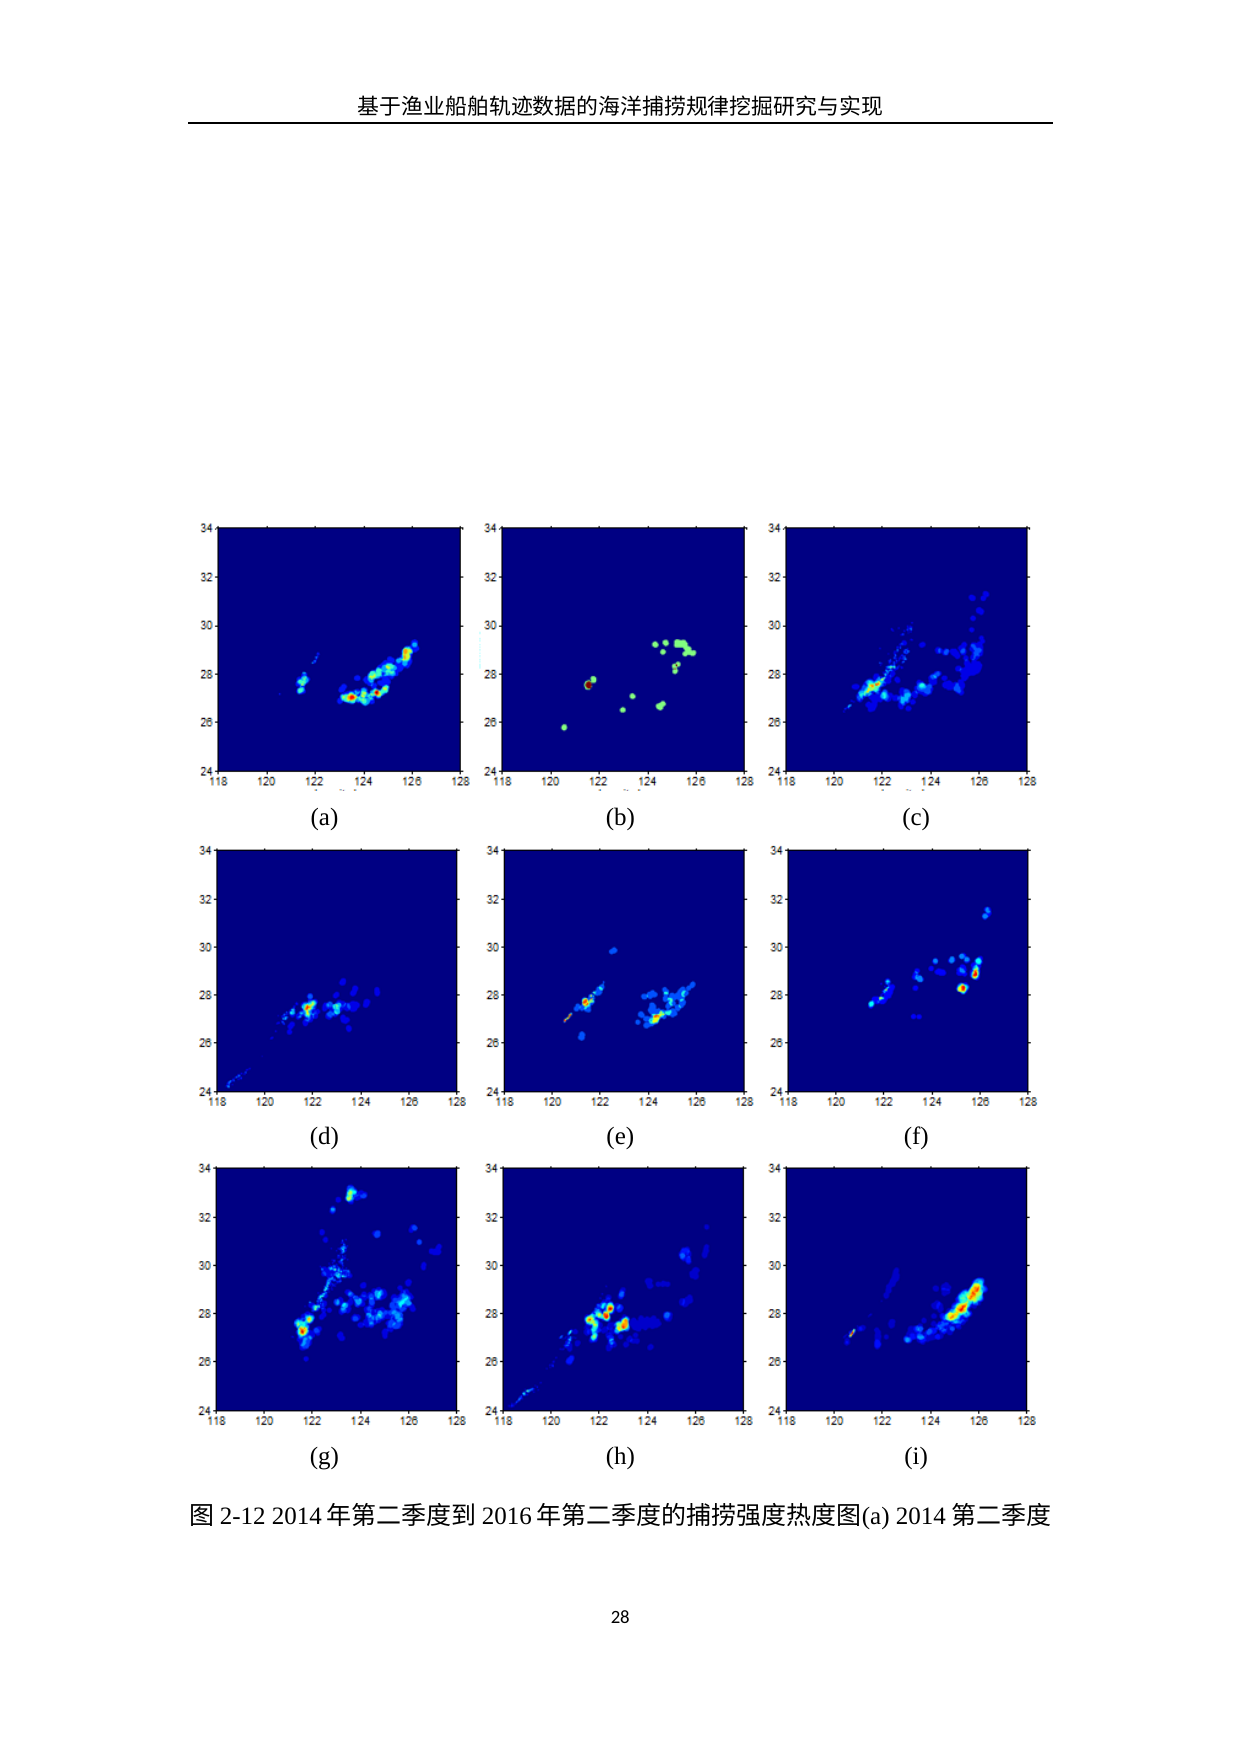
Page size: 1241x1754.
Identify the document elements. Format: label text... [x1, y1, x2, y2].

table_cell (a) [176, 799, 472, 840]
table_cell (c) [768, 799, 1064, 840]
table_cell (i) [768, 1439, 1064, 1480]
picture [198, 1160, 1042, 1429]
table_cell (g) [176, 1439, 472, 1480]
table_cell (h) [472, 1439, 768, 1480]
table_cell [176, 1160, 1064, 1439]
picture [198, 840, 1042, 1109]
table_cell (e) [472, 1119, 768, 1160]
table_header [176, 520, 1064, 799]
table_cell [176, 840, 1064, 1119]
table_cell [176, 1480, 1064, 1548]
table_cell (d) [176, 1119, 472, 1160]
table_cell (b) [472, 799, 768, 840]
picture [200, 520, 1040, 791]
table_cell (f) [768, 1119, 1064, 1160]
